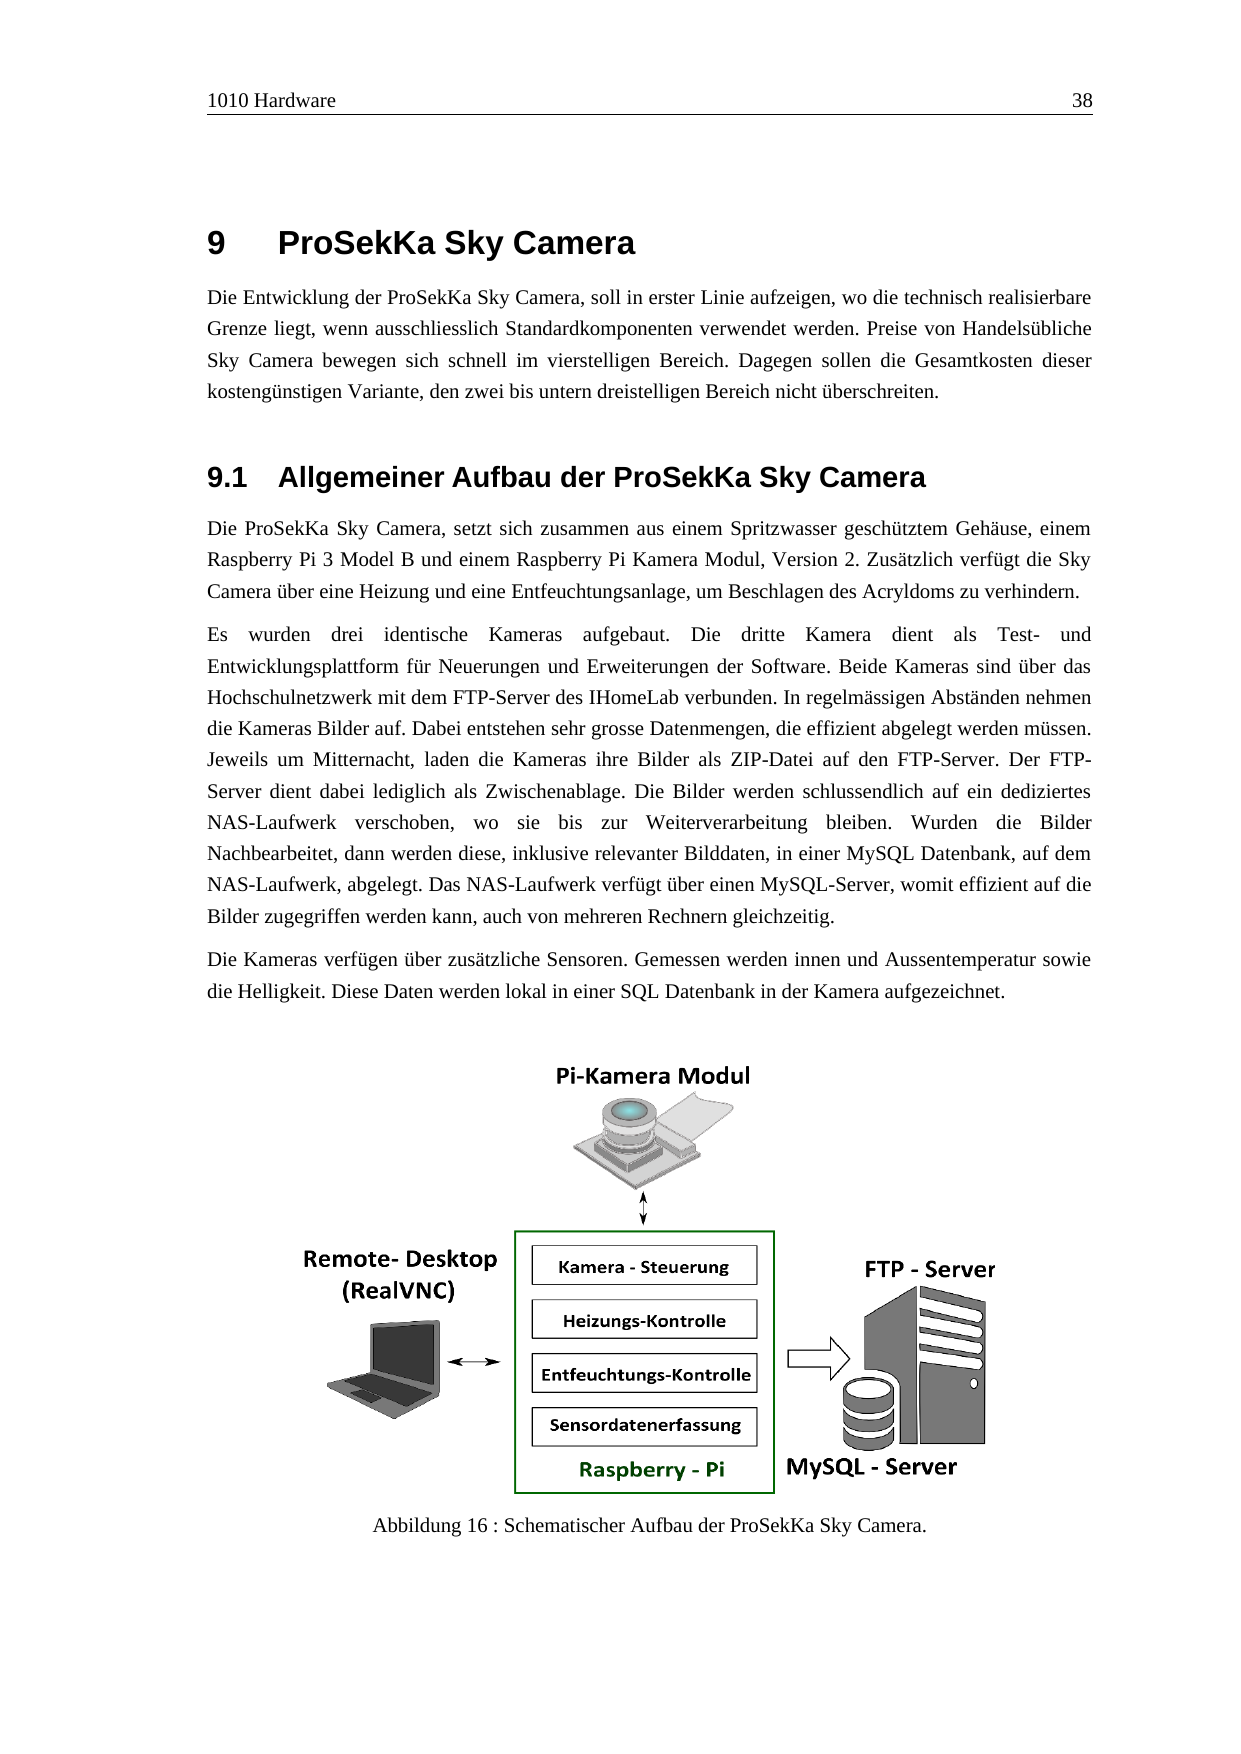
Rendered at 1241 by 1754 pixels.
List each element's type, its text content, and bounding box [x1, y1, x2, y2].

text Abbildung 16 : Schematischer Aufbau der ProSekKa Sky Camera. [207, 1513, 1093, 1537]
subtitle ProSekKa Sky Camera [207, 223, 1093, 261]
text Die Entwicklung der ProSekKa Sky Camera, soll in erster Linie aufzeigen, wo die technisch realisierbare Grenze liegt, wenn ausschliesslich Standardkomponenten verwendet werden. Preise von Handelsübliche Sky Camera bewegen sich schnell im vierstelligen Bereich. Dagegen sollen die Gesamtkosten dieser kostengünstigen Variante, den zwei bis untern dreistelligen Bereich nicht überschreiten. [207, 285, 1093, 403]
text Die ProSekKa Sky Camera, setzt sich zusammen aus einem Spritzwasser geschütztem Gehäuse, einem Raspberry Pi 3 Model B und einem Raspberry Pi Kamera Modul, Version 2. Zusätzlich verfügt die Sky Camera über eine Heizung und eine Entfeuchtungsanlage, um Beschlagen des Acryldoms zu verhindern. [207, 516, 1093, 603]
subtitle Allgemeiner Aufbau der ProSekKa Sky Camera [207, 460, 1093, 494]
text Die Kameras verfügen über zusätzliche Sensoren. Gemessen werden innen und Aussentemperatur sowie die Helligkeit. Diese Daten werden lokal in einer SQL Datenbank in der Kamera aufgezeichnet. [207, 947, 1093, 1003]
picture [304, 1066, 995, 1494]
text Es wurden drei identische Kameras aufgebaut. Die dritte Kamera dient als Test- und Entwicklungsplattform für Neuerungen und Erweiterungen der Software. Beide Kameras sind über das Hochschulnetzwerk mit dem FTP-Server des IHomeLab verbunden. In regelmässigen Abständen nehmen die Kameras Bilder auf. Dabei entstehen sehr grosse Datenmengen, die effizient abgelegt werden müssen. Jeweils um Mitternacht, laden die Kameras ihre Bilder als ZIP-Datei auf den FTP-Server. Der FTP-Server dient dabei lediglich als Zwischenablage. Die Bilder werden schlussendlich auf ein dediziertes NAS-Laufwerk verschoben, wo sie bis zur Weiterverarbeitung bleiben. Wurden die Bilder Nachbearbeitet, dann werden diese, inklusive relevanter Bilddaten, in einer MySQL Datenbank, auf dem NAS-Laufwerk, abgelegt. Das NAS-Laufwerk verfügt über einen MySQL-Server, womit effizient auf die Bilder zugegriffen werden kann, auch von mehreren Rechnern gleichzeitig. [207, 622, 1093, 928]
